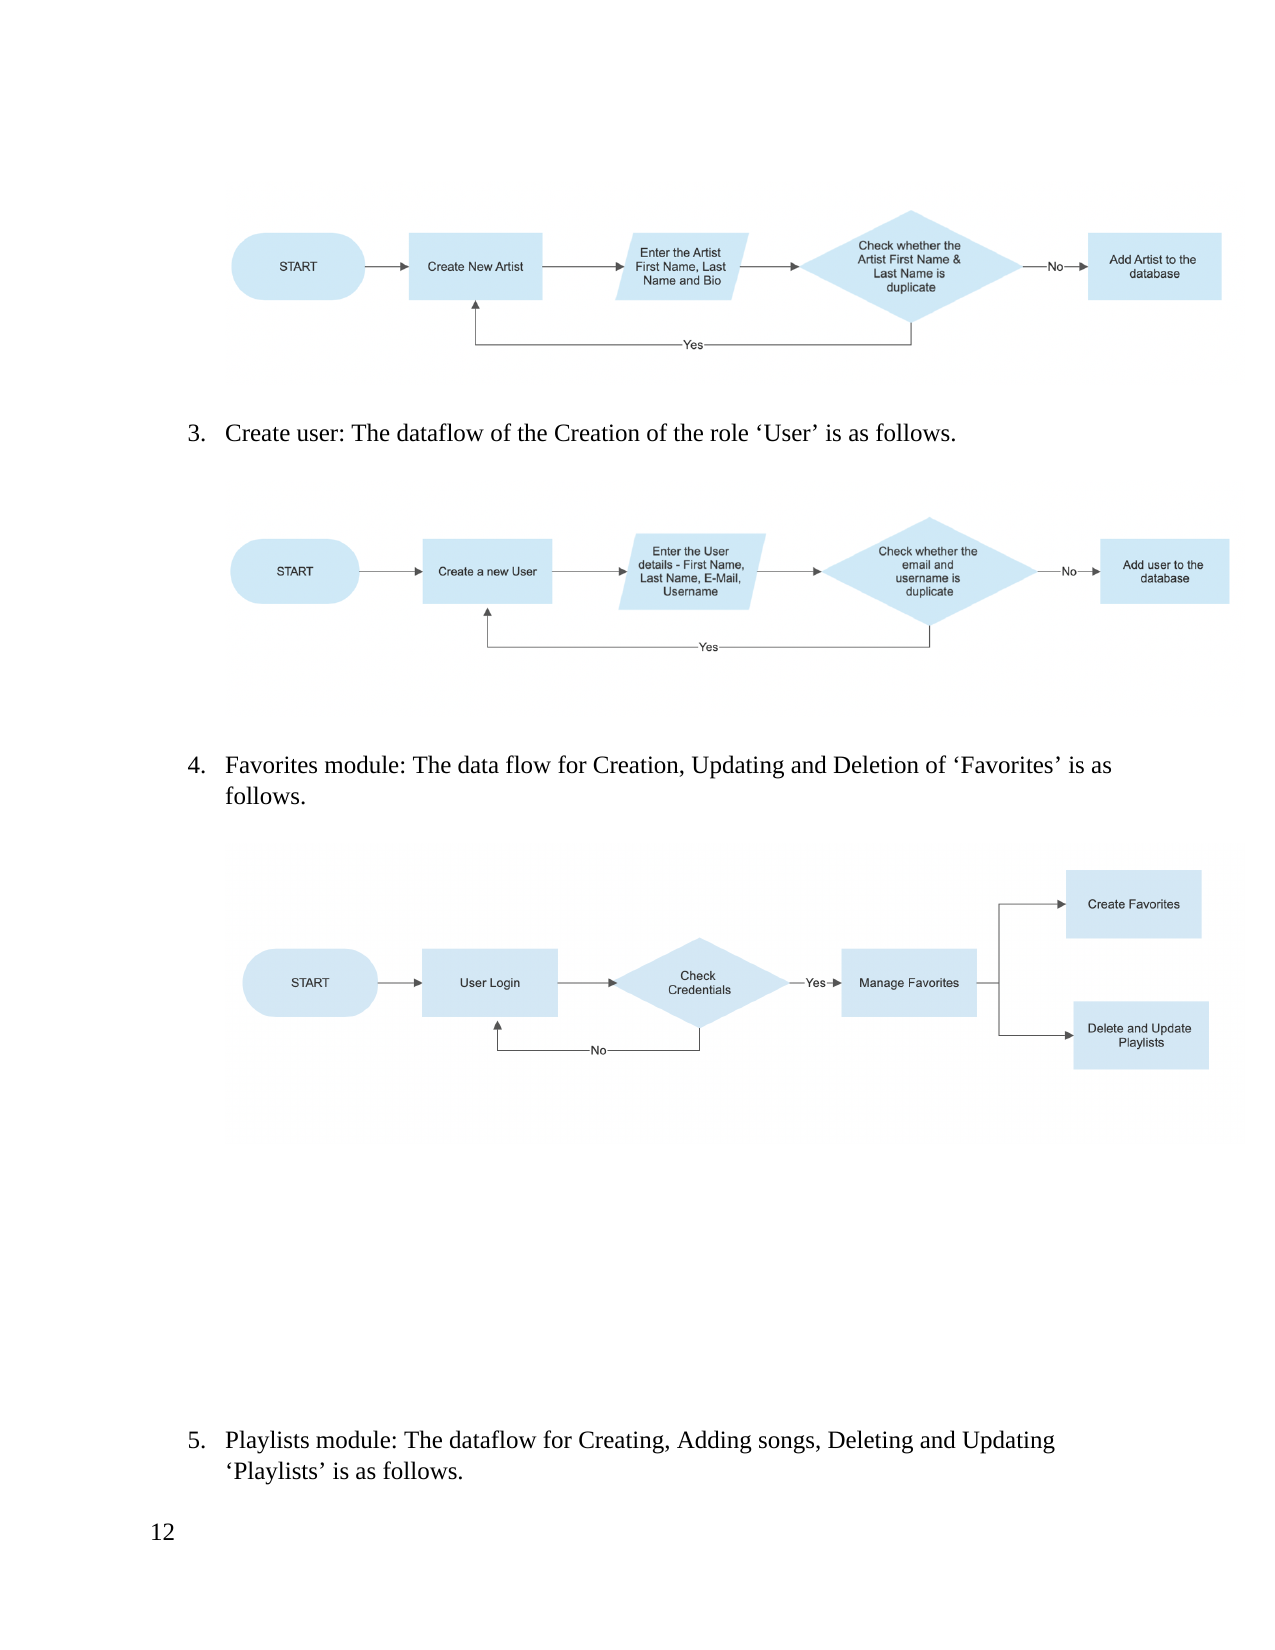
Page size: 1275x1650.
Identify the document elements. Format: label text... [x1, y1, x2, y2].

picture [225, 181, 1245, 385]
picture [225, 843, 1245, 1144]
list Playlists module: The dataflow for Creating, Adding songs, Deleting and Updating ‘Playlists’ is as follows. [187, 1425, 1125, 1485]
picture [225, 480, 1245, 717]
list Create user: The dataflow of the Creation of the role ‘User’ is as follows. [187, 418, 1125, 447]
list Favorites module: The data flow for Creation, Updating and Deletion of ‘Favorites’ is as follows. [187, 750, 1125, 810]
